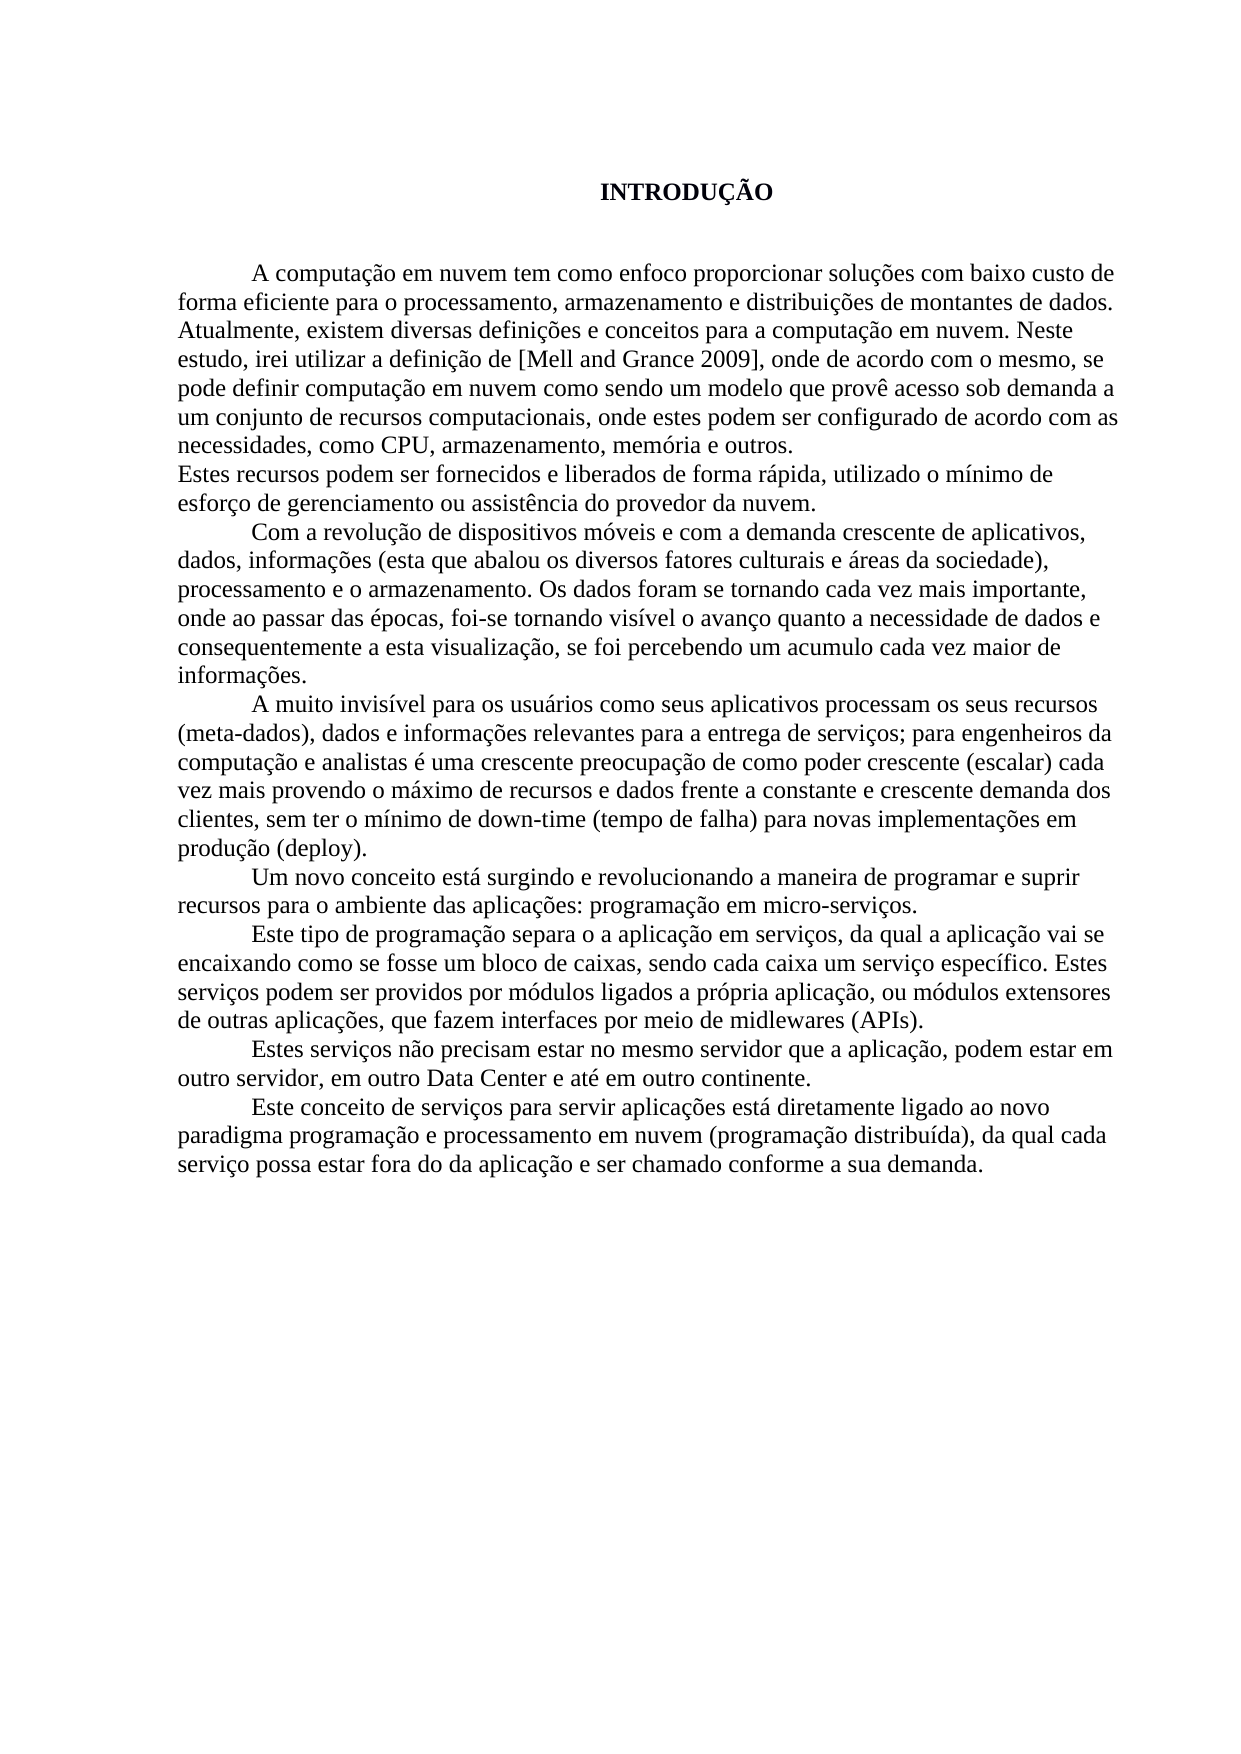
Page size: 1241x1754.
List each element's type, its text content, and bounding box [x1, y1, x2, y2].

text A muito invisível para os usuários como seus aplicativos processam os seus recursos (meta-dados), dados e informações relevantes para a entrega de serviços; para engenheiros da computação e analistas é uma crescente preocupação de como poder crescente (escalar) cada vez mais provendo o máximo de recursos e dados frente a constante e crescente demanda dos clientes, sem ter o mínimo de down-time (tempo de falha) para novas implementações em produção (deploy). [177, 689, 1122, 862]
text Um novo conceito está surgindo e revolucionando a maneira de programar e suprir recursos para o ambiente das aplicações: programação em micro-serviços. [177, 862, 1122, 919]
text Estes serviços não precisam estar no mesmo servidor que a aplicação, podem estar em outro servidor, em outro Data Center e até em outro continente. [177, 1034, 1122, 1092]
text INTRODUÇÃO [177, 177, 1122, 206]
text Este tipo de programação separa o a aplicação em serviços, da qual a aplicação vai se encaixando como se fosse um bloco de caixas, sendo cada caixa um serviço específico. Estes serviços podem ser providos por módulos ligados a própria aplicação, ou módulos extensores de outras aplicações, que fazem interfaces por meio de midlewares (APIs). [177, 919, 1122, 1034]
text Estes recursos podem ser fornecidos e liberados de forma rápida, utilizado o mínimo de esforço de gerenciamento ou assistência do provedor da nuvem. [177, 459, 1122, 517]
text Este conceito de serviços para servir aplicações está diretamente ligado ao novo paradigma programação e processamento em nuvem (programação distribuída), da qual cada serviço possa estar fora do da aplicação e ser chamado conforme a sua demanda. [177, 1092, 1122, 1178]
text Com a revolução de dispositivos móveis e com a demanda crescente de aplicativos, dados, informações (esta que abalou os diversos fatores culturais e áreas da sociedade), processamento e o armazenamento. Os dados foram se tornando cada vez mais importante, onde ao passar das épocas, foi-se tornando visível o avanço quanto a necessidade de dados e consequentemente a esta visualização, se foi percebendo um acumulo cada vez maior de informações. [177, 517, 1122, 689]
text A computação em nuvem tem como enfoco proporcionar soluções com baixo custo de forma eficiente para o processamento, armazenamento e distribuições de montantes de dados. Atualmente, existem diversas definições e conceitos para a computação em nuvem. Neste estudo, irei utilizar a definição de [Mell and Grance 2009], onde de acordo com o mesmo, se pode definir computação em nuvem como sendo um modelo que provê acesso sob demanda a um conjunto de recursos computacionais, onde estes podem ser configurado de acordo com as necessidades, como CPU, armazenamento, memória e outros. [177, 258, 1122, 459]
